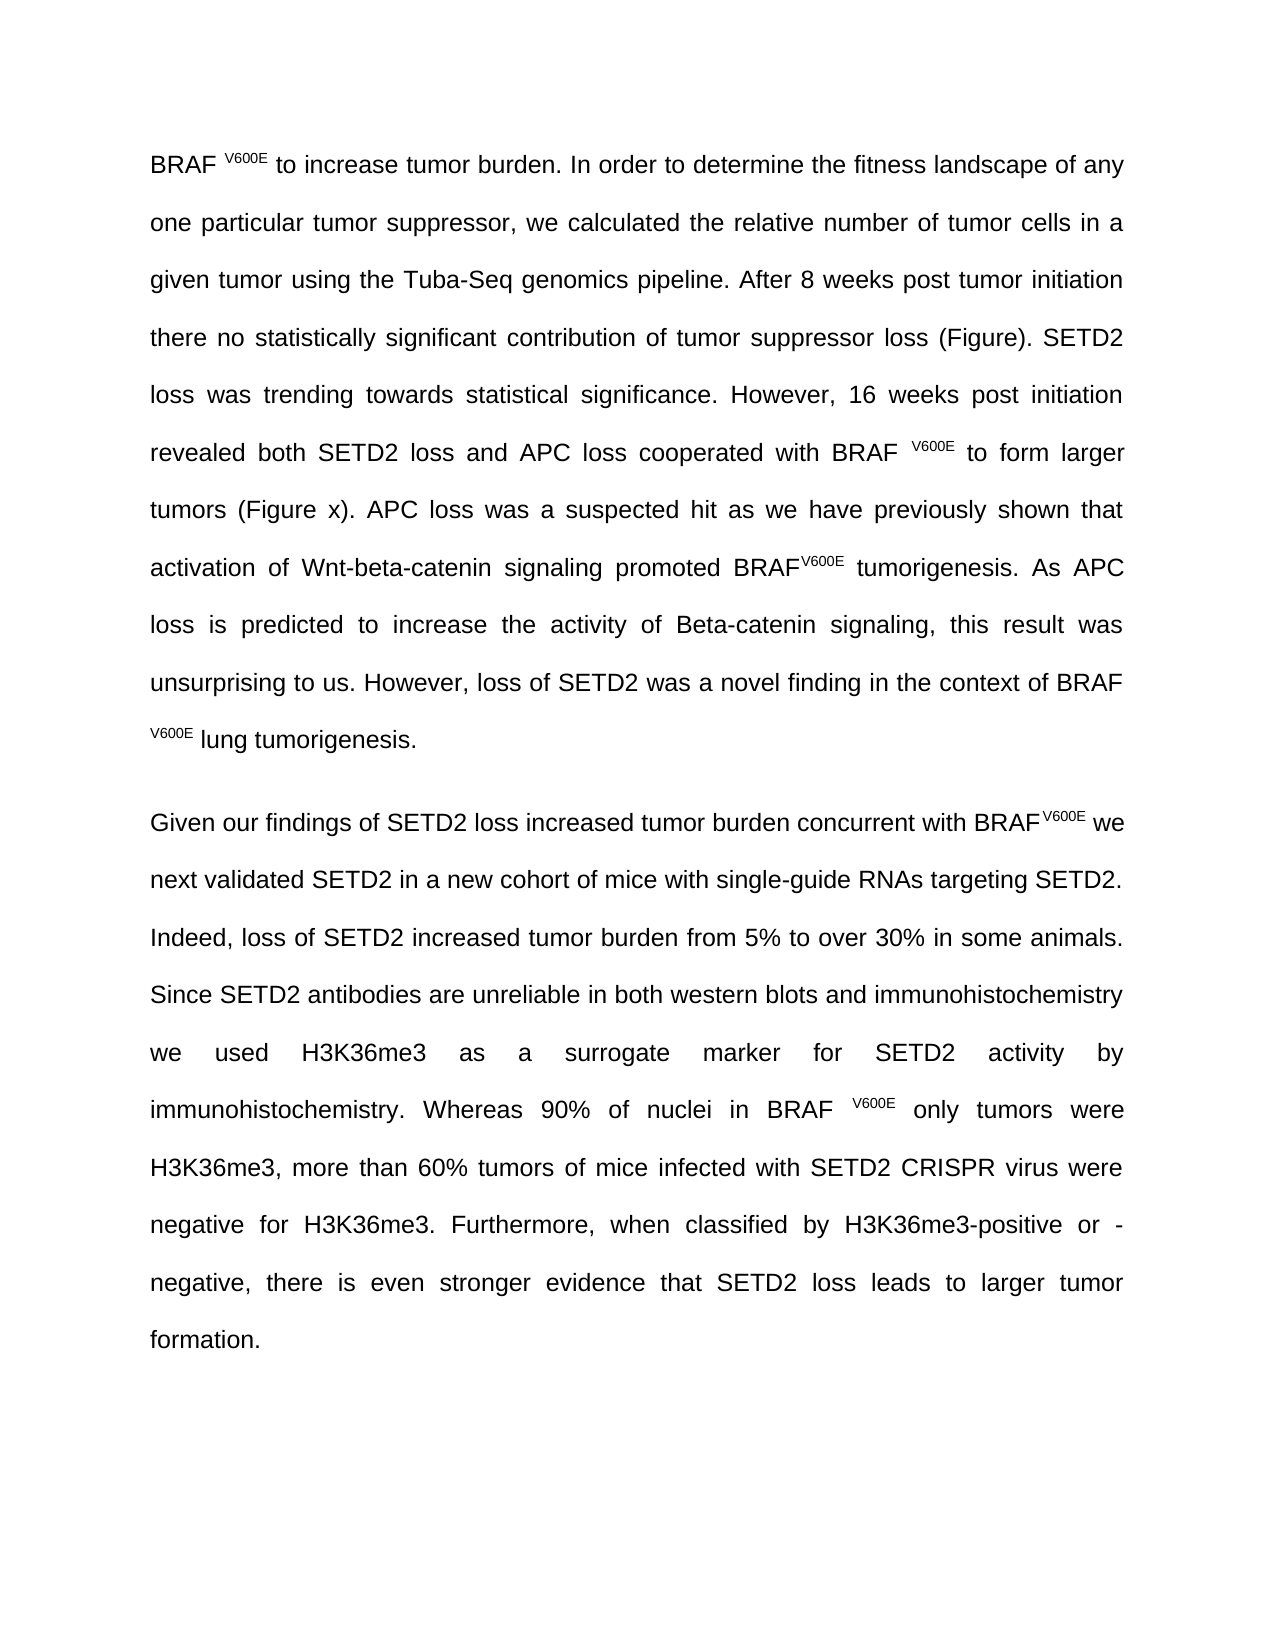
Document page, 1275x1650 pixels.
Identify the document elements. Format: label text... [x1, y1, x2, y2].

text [150, 150, 1125, 754]
text Given our findings of SETD2 loss increased tumor burden concurrent with BRAFV600E we next validated SETD2 in a new cohort of mice with single-guide RNAs targeting SETD2. Indeed, loss of SETD2 increased tumor burden from 5% to over 30% in some animals. Since SETD2 antibodies are unreliable in both western blots and immunohistochemistry we used H3K36me3 as a surrogate marker for SETD2 activity by immunohistochemistry. Whereas 90% of nuclei in BRAF V600E only tumors were H3K36me3, more than 60% tumors of mice infected with SETD2 CRISPR virus were negative for H3K36me3. Furthermore, when classified by H3K36me3-positive or -negative, there is even stronger evidence that SETD2 loss leads to larger tumor formation. [150, 807, 1125, 1354]
